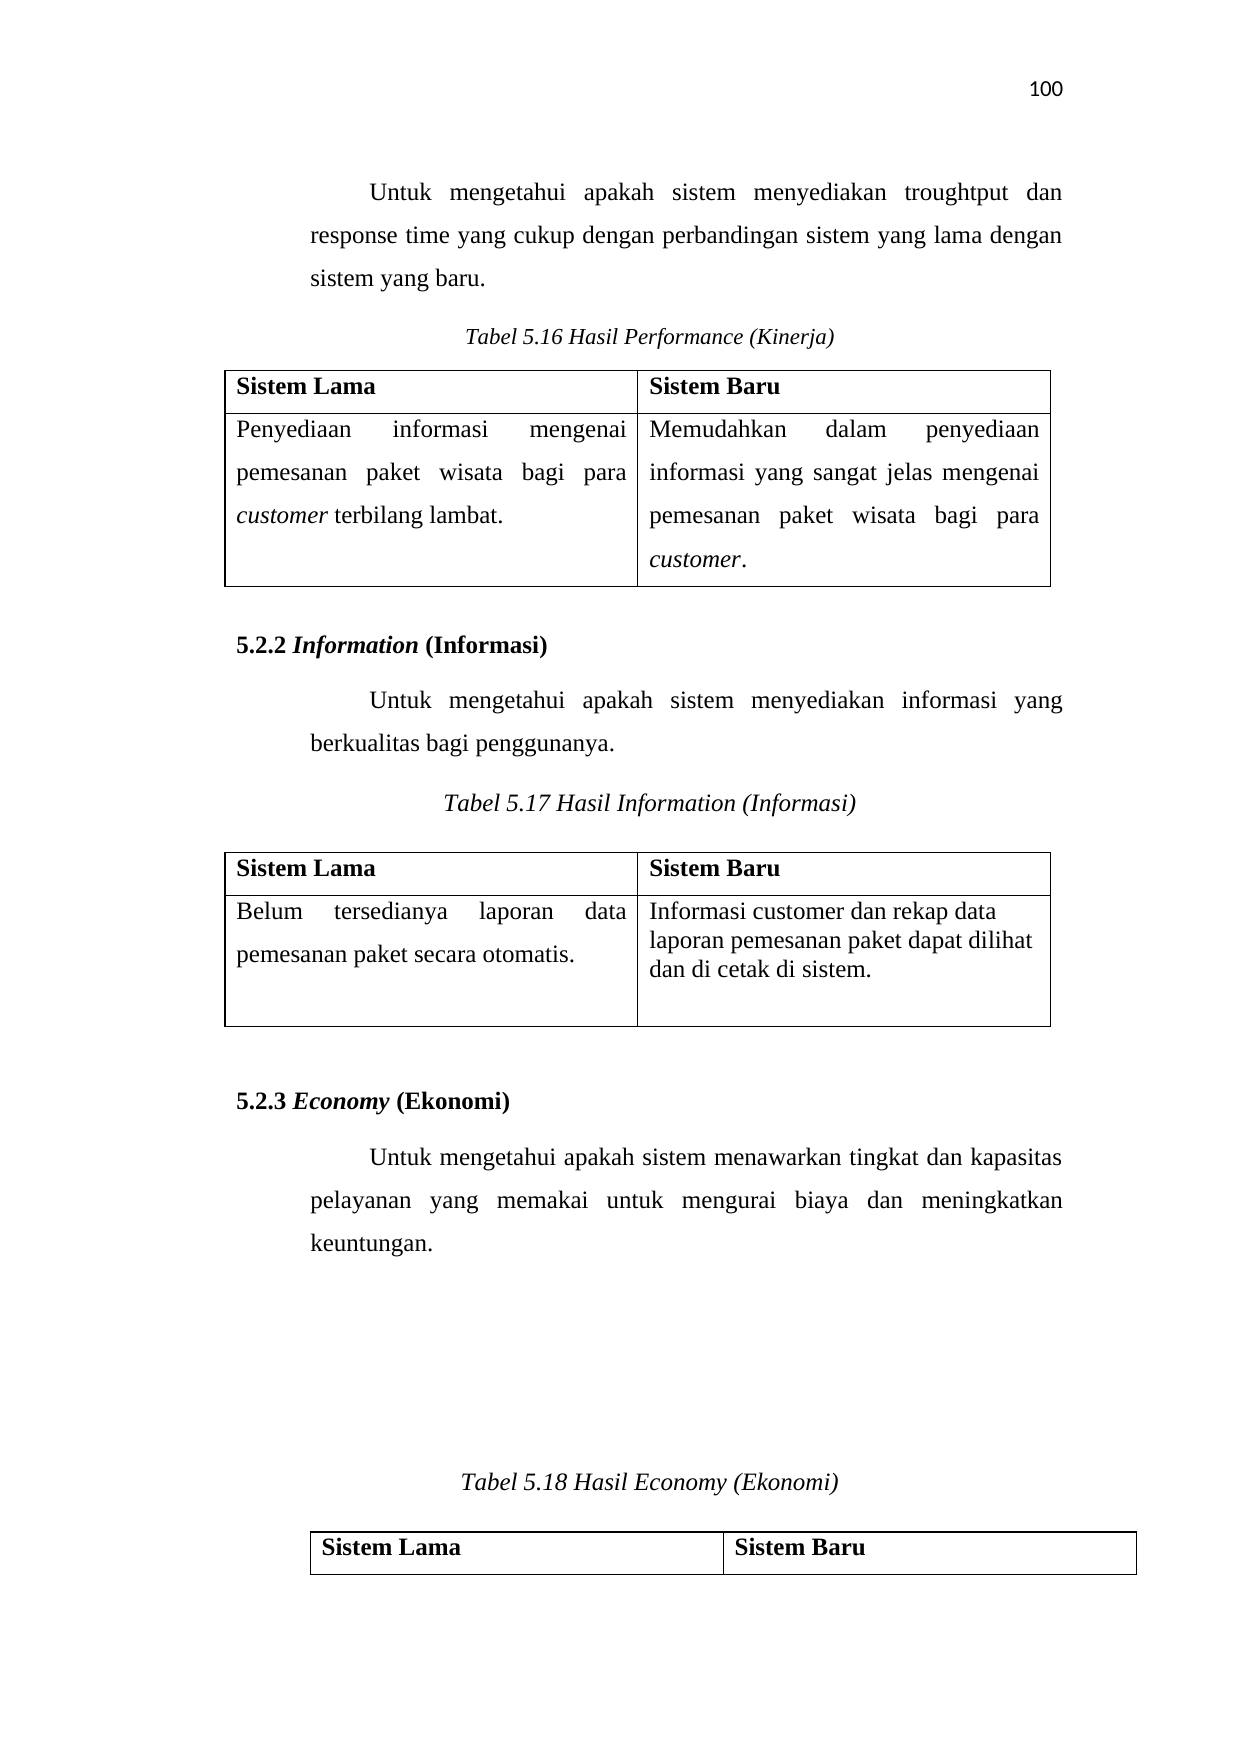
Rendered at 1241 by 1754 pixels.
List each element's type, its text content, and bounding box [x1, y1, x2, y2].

text Untuk mengetahui apakah sistem menyediakan troughtput dan response time yang cukup dengan perbandingan sistem yang lama dengan sistem yang baru. [310, 177, 1063, 292]
text Tabel 5.17 Hasil Information (Informasi) [236, 788, 1063, 817]
subtitle 5.2.2 Information (Informasi) [236, 630, 1063, 658]
text Tabel 5.18 Hasil Economy (Ekonomi) [236, 1467, 1063, 1496]
table_header Sistem Lama [311, 1533, 723, 1574]
table_cell Memudahkan dalam penyediaan informasi yang sangat jelas mengenai pemesanan paket wisata bagi para customer. [638, 414, 1050, 586]
subtitle 5.2.3 Economy (Ekonomi) [236, 1086, 1063, 1115]
text Untuk mengetahui apakah sistem menawarkan tingkat dan kapasitas pelayanan yang memakai untuk mengurai biaya dan meningkatkan keuntungan. [310, 1142, 1063, 1257]
table_header Sistem Baru [638, 853, 1050, 895]
table_header Sistem Baru [638, 371, 1050, 413]
table_cell Informasi customer dan rekap data laporan pemesanan paket dapat dilihat dan di cetak di sistem. [638, 896, 1050, 1026]
table_cell Belum tersedianya laporan data pemesanan paket secara otomatis. [226, 896, 637, 1026]
table_cell Penyediaan informasi mengenai pemesanan paket wisata bagi para customer terbilang lambat. [226, 414, 637, 586]
text Untuk mengetahui apakah sistem menyediakan informasi yang berkualitas bagi penggunanya. [310, 685, 1063, 757]
table_header Sistem Lama [226, 853, 637, 895]
text Tabel 5.16 Hasil Performance (Kinerja) [236, 323, 1063, 349]
table_header Sistem Baru [724, 1533, 1136, 1574]
table_header Sistem Lama [226, 371, 637, 413]
